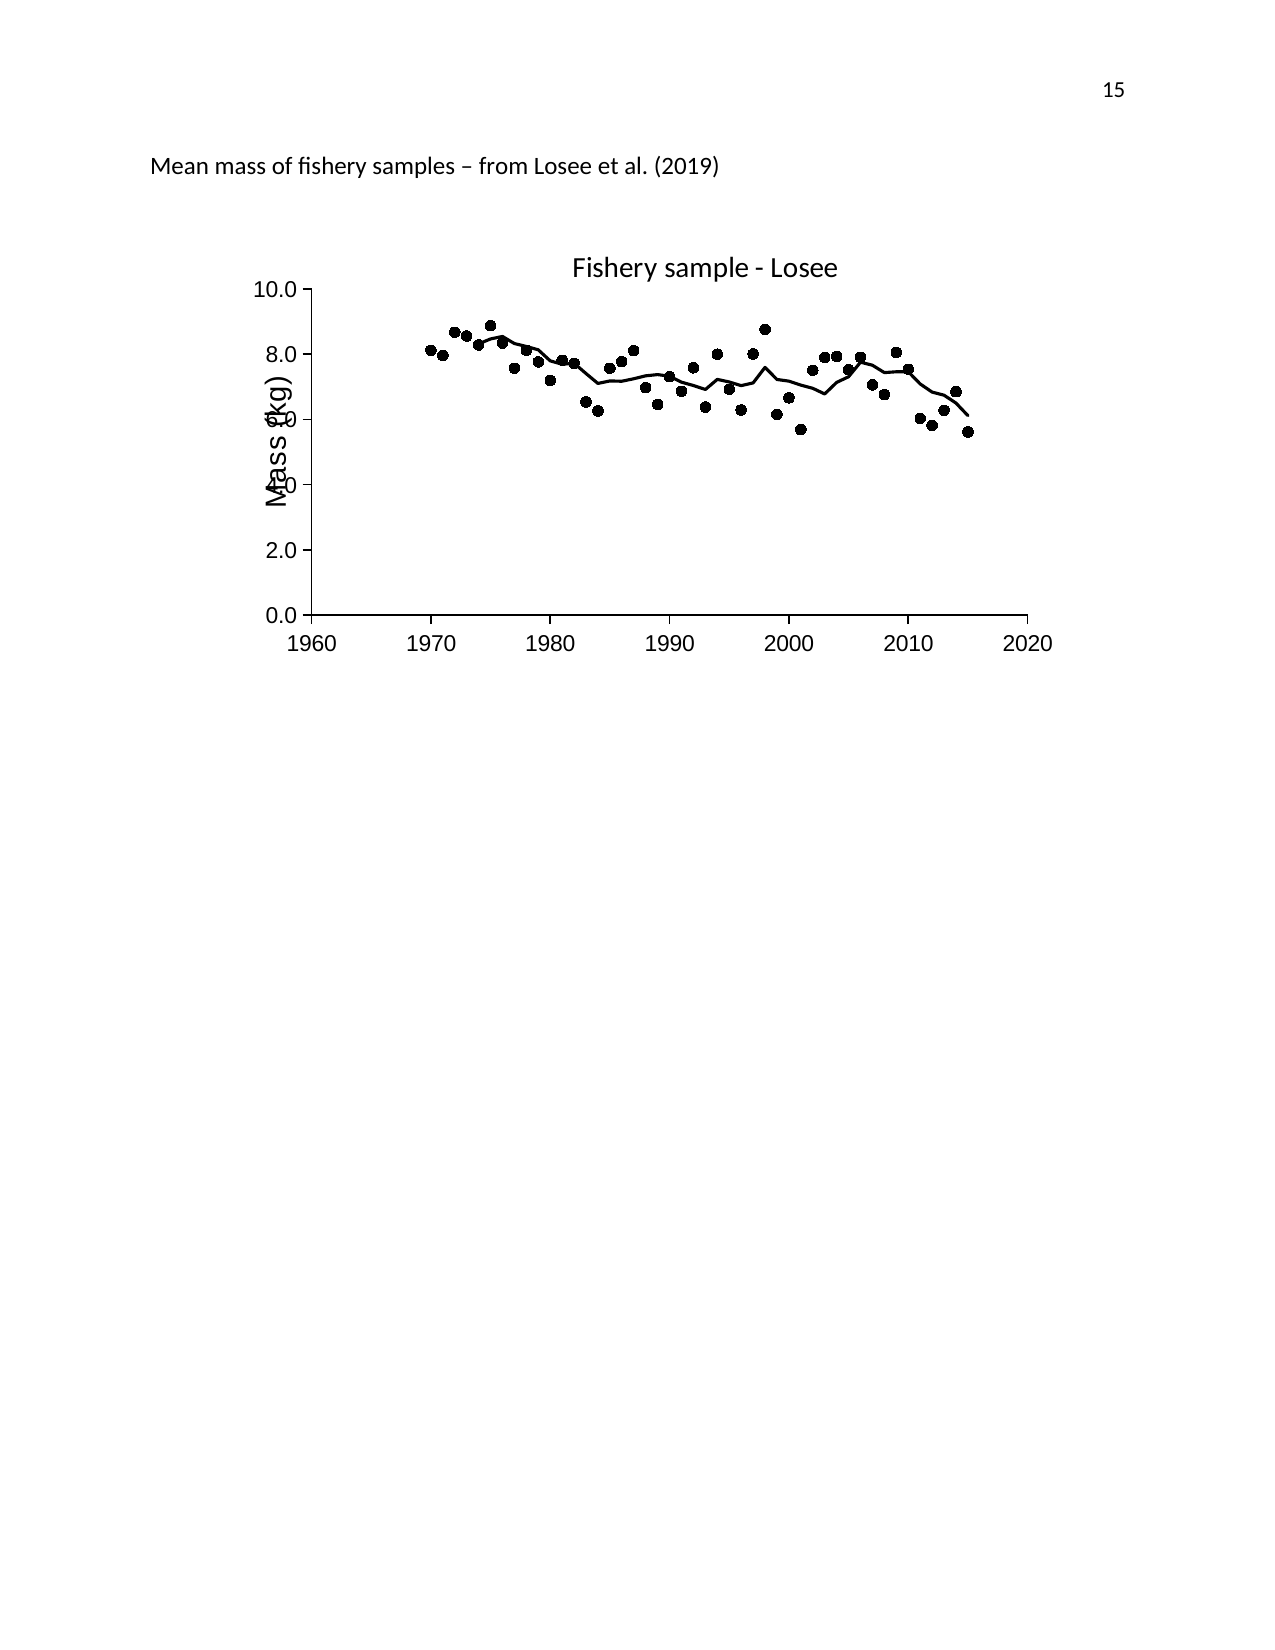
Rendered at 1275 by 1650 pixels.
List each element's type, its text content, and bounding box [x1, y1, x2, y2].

text Mean mass of fishery samples – from Losee et al. (2019) [150, 150, 1125, 181]
